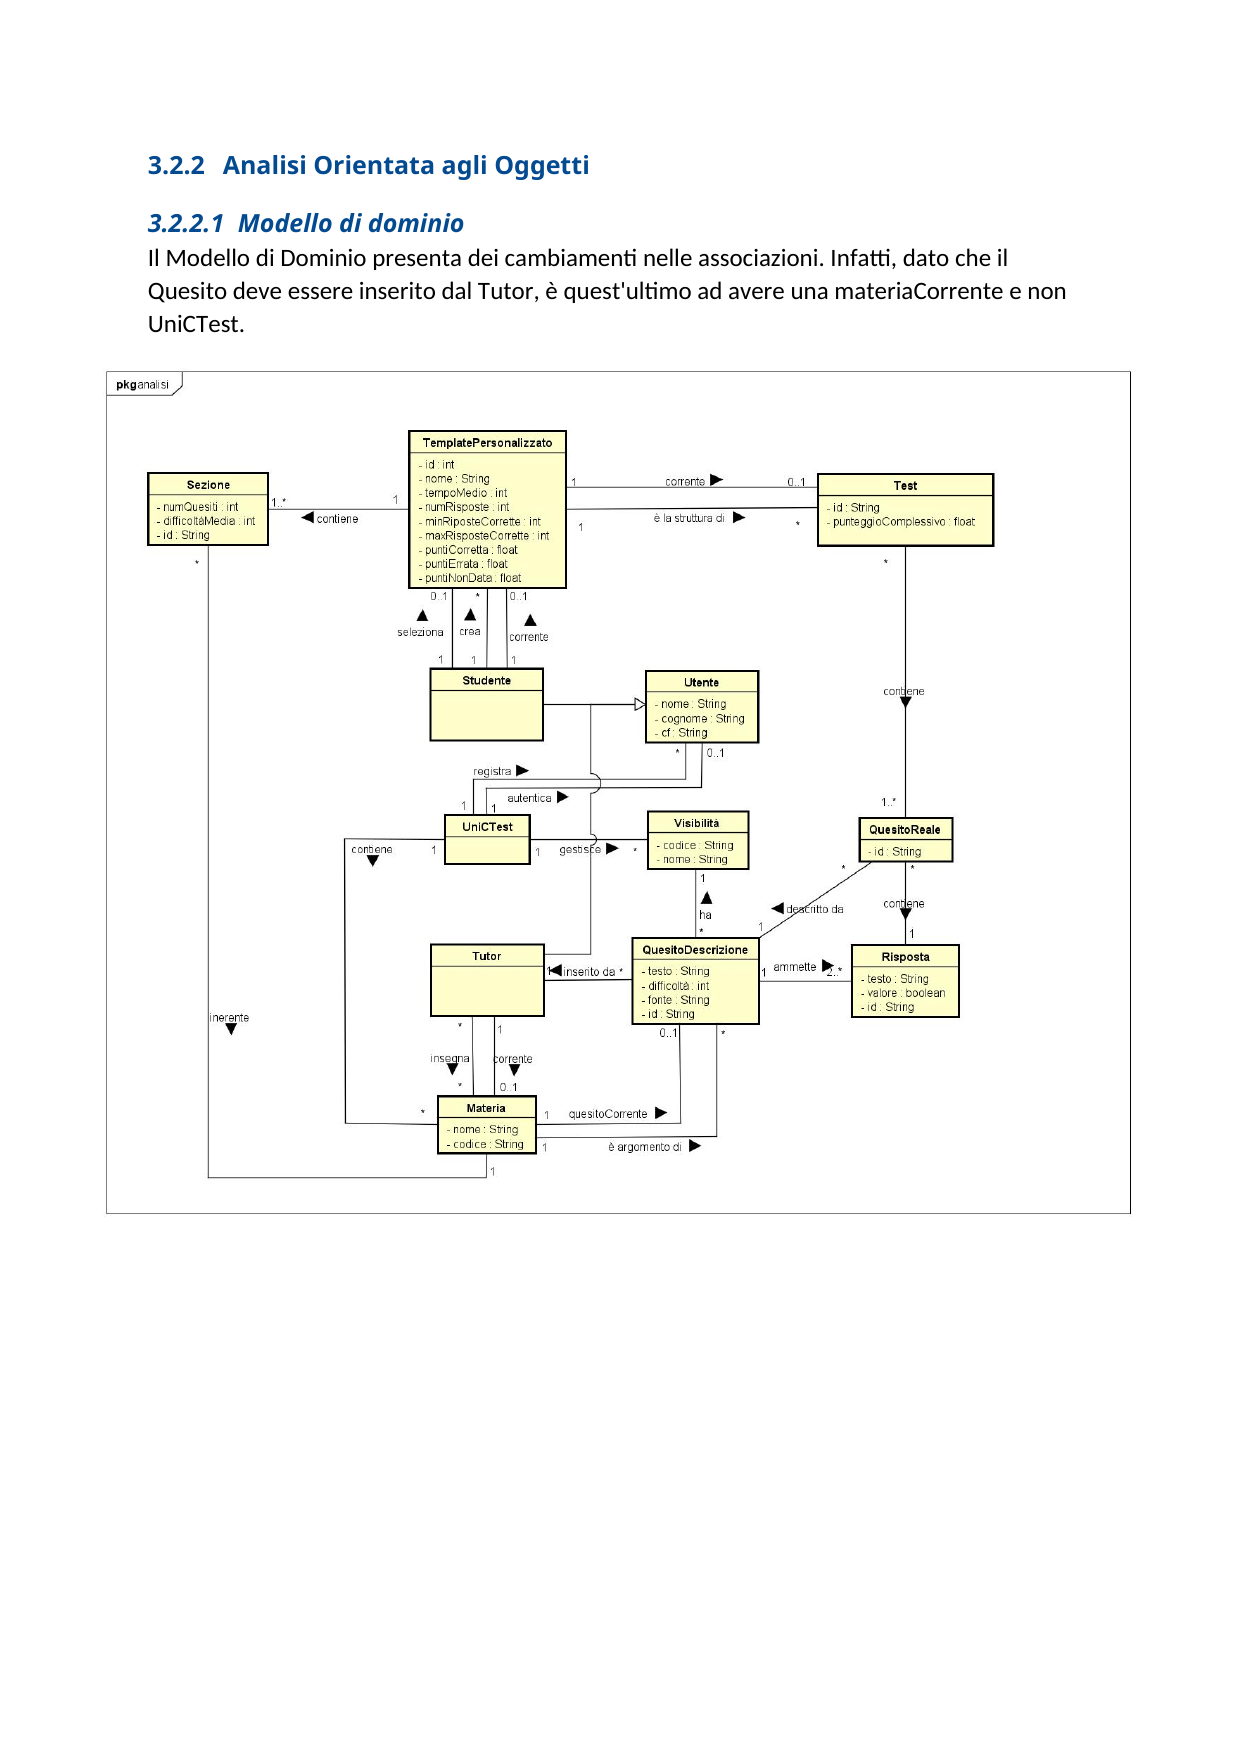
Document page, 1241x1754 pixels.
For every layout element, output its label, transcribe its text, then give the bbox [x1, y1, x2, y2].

subtitle Analisi Orientata agli Oggetti [148, 148, 1093, 182]
text Il Modello di Dominio presenta dei cambiamenti nelle associazioni. Infatti, dato che il Quesito deve essere inserito dal Tutor, è quest'ultimo ad avere una materiaCorrente e non UniCTest. [148, 242, 1093, 338]
subtitle Modello di dominio [148, 205, 1093, 239]
picture [97, 362, 1139, 1223]
